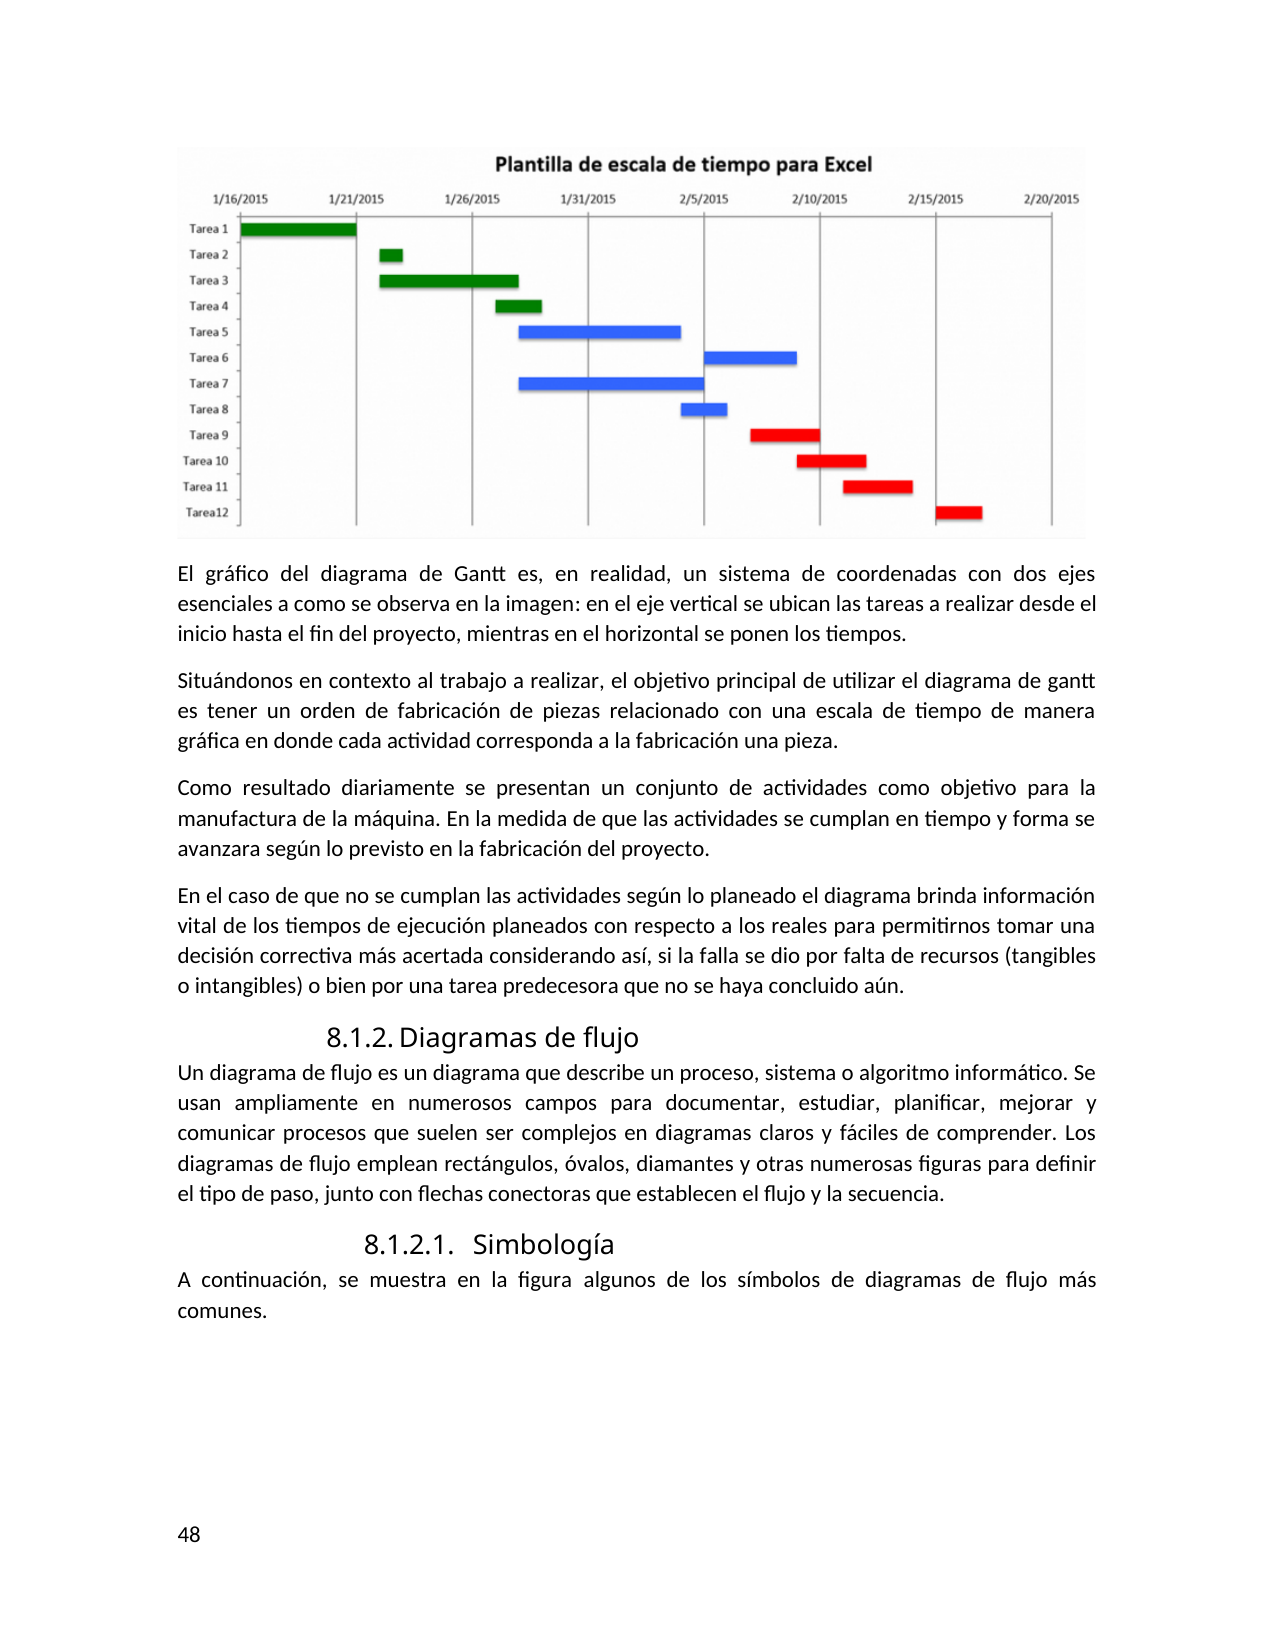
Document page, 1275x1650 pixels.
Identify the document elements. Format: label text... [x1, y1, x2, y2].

text En el caso de que no se cumplan las actividades según lo planeado el diagrama brinda información vital de los tiempos de ejecución planeados con respecto a los reales para permitirnos tomar una decisión correctiva más acertada considerando así, si la falla se dio por falta de recursos (tangibles o intangibles) o bien por una tarea predecesora que no se haya concluido aún. [177, 881, 1098, 999]
text El gráfico del diagrama de Gantt es, en realidad, un sistema de coordenadas con dos ejes esenciales a como se observa en la imagen: en el eje vertical se ubican las tareas a realizar desde el inicio hasta el fin del proyecto, mientras en el horizontal se ponen los tiempos. [177, 559, 1098, 647]
text Situándonos en contexto al trabajo a realizar, el objetivo principal de utilizar el diagrama de gantt es tener un orden de fabricación de piezas relacionado con una escala de tiempo de manera gráfica en donde cada actividad corresponda a la fabricación una pieza. [177, 666, 1098, 754]
subtitle Diagramas de flujo [326, 1018, 1098, 1055]
text Como resultado diariamente se presentan un conjunto de actividades como objetivo para la manufactura de la máquina. En la medida de que las actividades se cumplan en tiempo y forma se avanzara según lo previsto en la fabricación del proyecto. [177, 773, 1098, 862]
picture [177, 147, 1098, 540]
text A continuación, se muestra en la figura algunos de los símbolos de diagramas de flujo más comunes. [177, 1266, 1098, 1324]
subtitle Simbología [363, 1226, 1098, 1263]
text Un diagrama de flujo es un diagrama que describe un proceso, sistema o algoritmo informático. Se usan ampliamente en numerosos campos para documentar, estudiar, planificar, mejorar y comunicar procesos que suelen ser complejos en diagramas claros y fáciles de comprender. Los diagramas de flujo emplean rectángulos, óvalos, diamantes y otras numerosas figuras para definir el tipo de paso, junto con flechas conectoras que establecen el flujo y la secuencia. [177, 1058, 1098, 1207]
